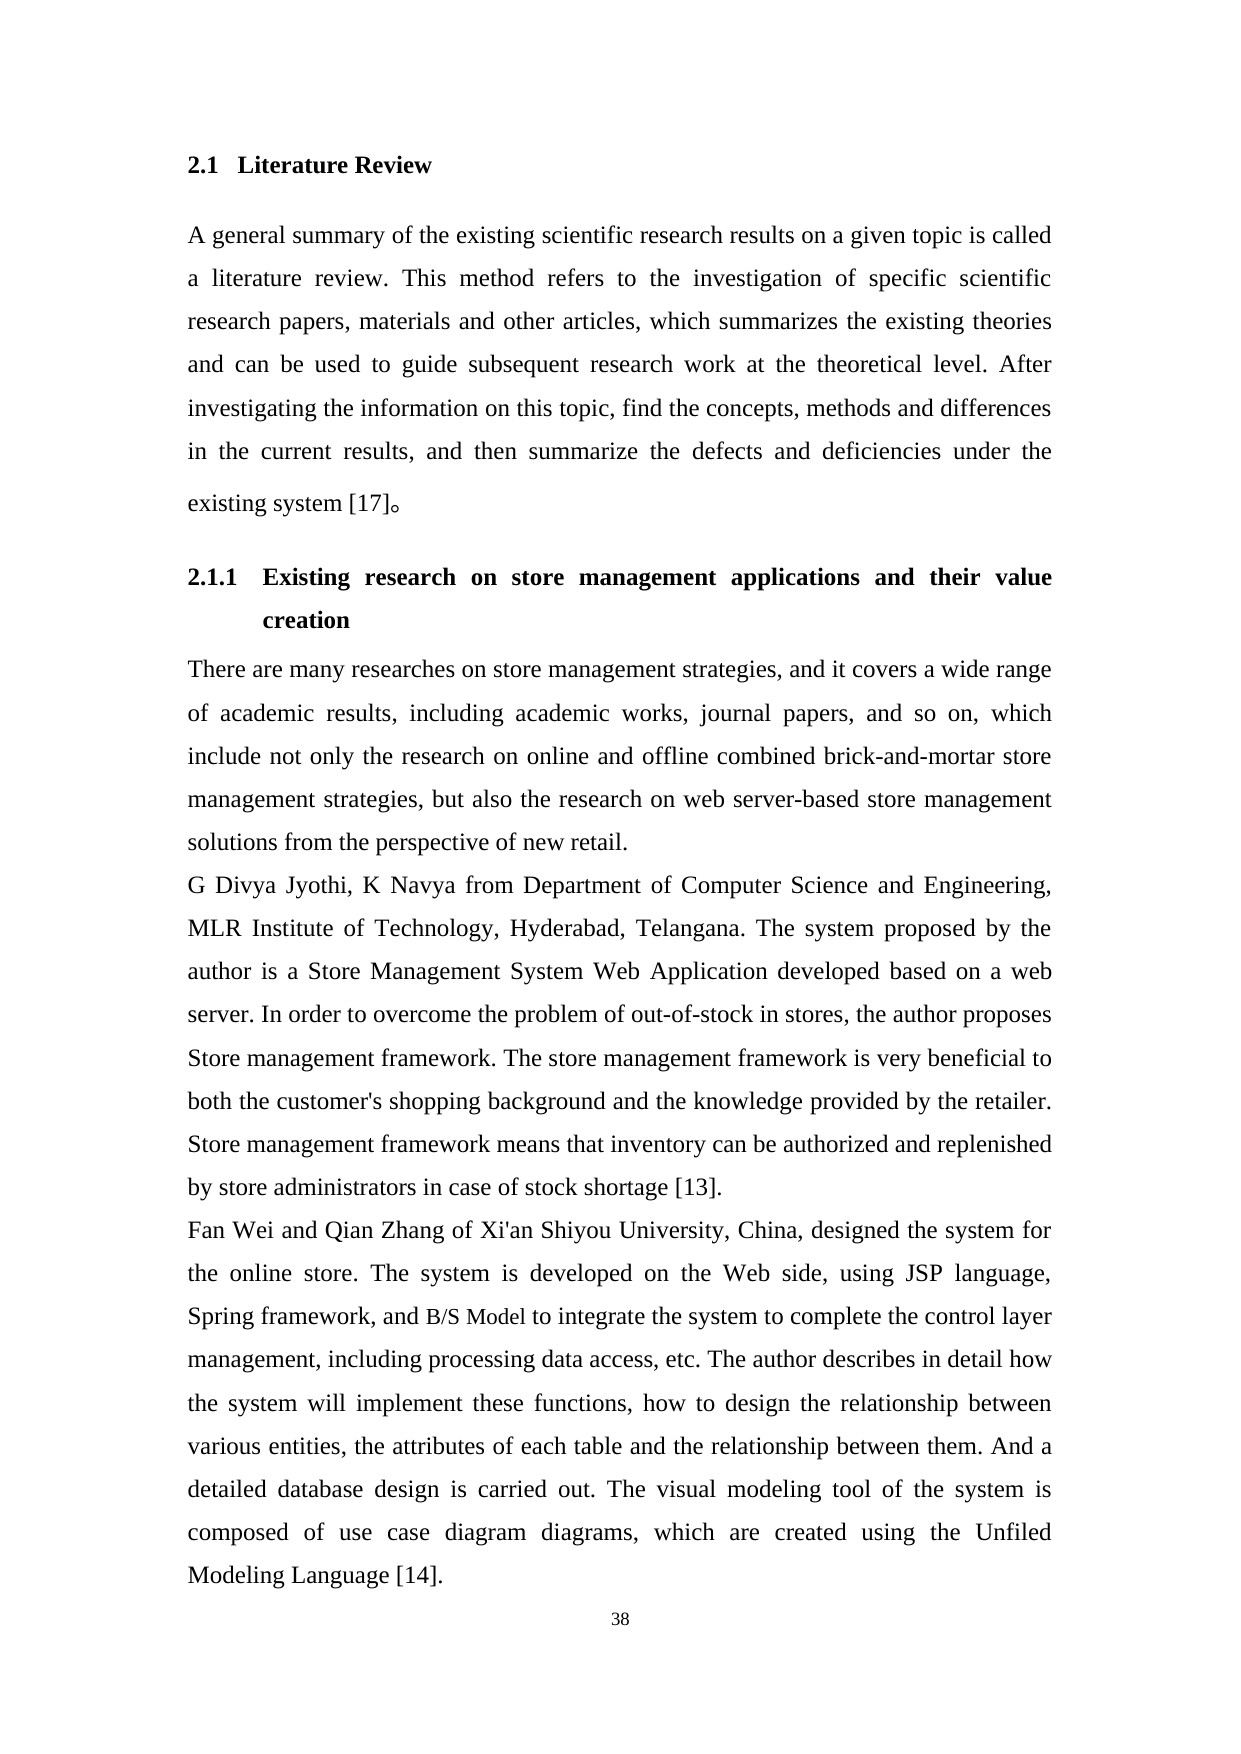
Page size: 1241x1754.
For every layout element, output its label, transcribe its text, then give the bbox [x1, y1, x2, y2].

subtitle Literature Review [187, 150, 1053, 179]
text Fan Wei and Qian Zhang of Xi'an Shiyou University, China, designed the system for the online store. The system is developed on the Web side, using JSP language, Spring framework, and B/S Model to integrate the system to complete the control layer management, including processing data access, etc. The author describes in detail how the system will implement these functions, how to design the relationship between various entities, the attributes of each table and the relationship between them. And a detailed database design is carried out. The visual modeling tool of the system is composed of use case diagram diagrams, which are created using the Unfiled Modeling Language [14]. [187, 1215, 1053, 1589]
text There are many researches on store management strategies, and it covers a wide range of academic results, including academic works, journal papers, and so on, which include not only the research on online and offline combined brick-and-mortar store management strategies, but also the research on web server-based store management solutions from the perspective of new retail. [187, 654, 1053, 856]
subtitle Existing research on store management applications and their value creation [187, 562, 1053, 634]
text G Divya Jyothi, K Navya from Department of Computer Science and Engineering, MLR Institute of Technology, Hyderabad, Telangana. The system proposed by the author is a Store Management System Web Application developed based on a web server. In order to overcome the problem of out-of-stock in stores, the author proposes Store management framework. The store management framework is very beneficial to both the customer's shopping background and the knowledge provided by the retailer. Store management framework means that inventory can be authorized and replenished by store administrators in case of stock shortage [13]. [187, 870, 1053, 1201]
text A general summary of the existing scientific research results on a given topic is called a literature review. This method refers to the investigation of specific scientific research papers, materials and other articles, which summarizes the existing theories and can be used to guide subsequent research work at the theoretical level. After investigating the information on this topic, find the concepts, methods and differences in the current results, and then summarize the defects and deficiencies under the existing system [17]。 [187, 220, 1053, 519]
